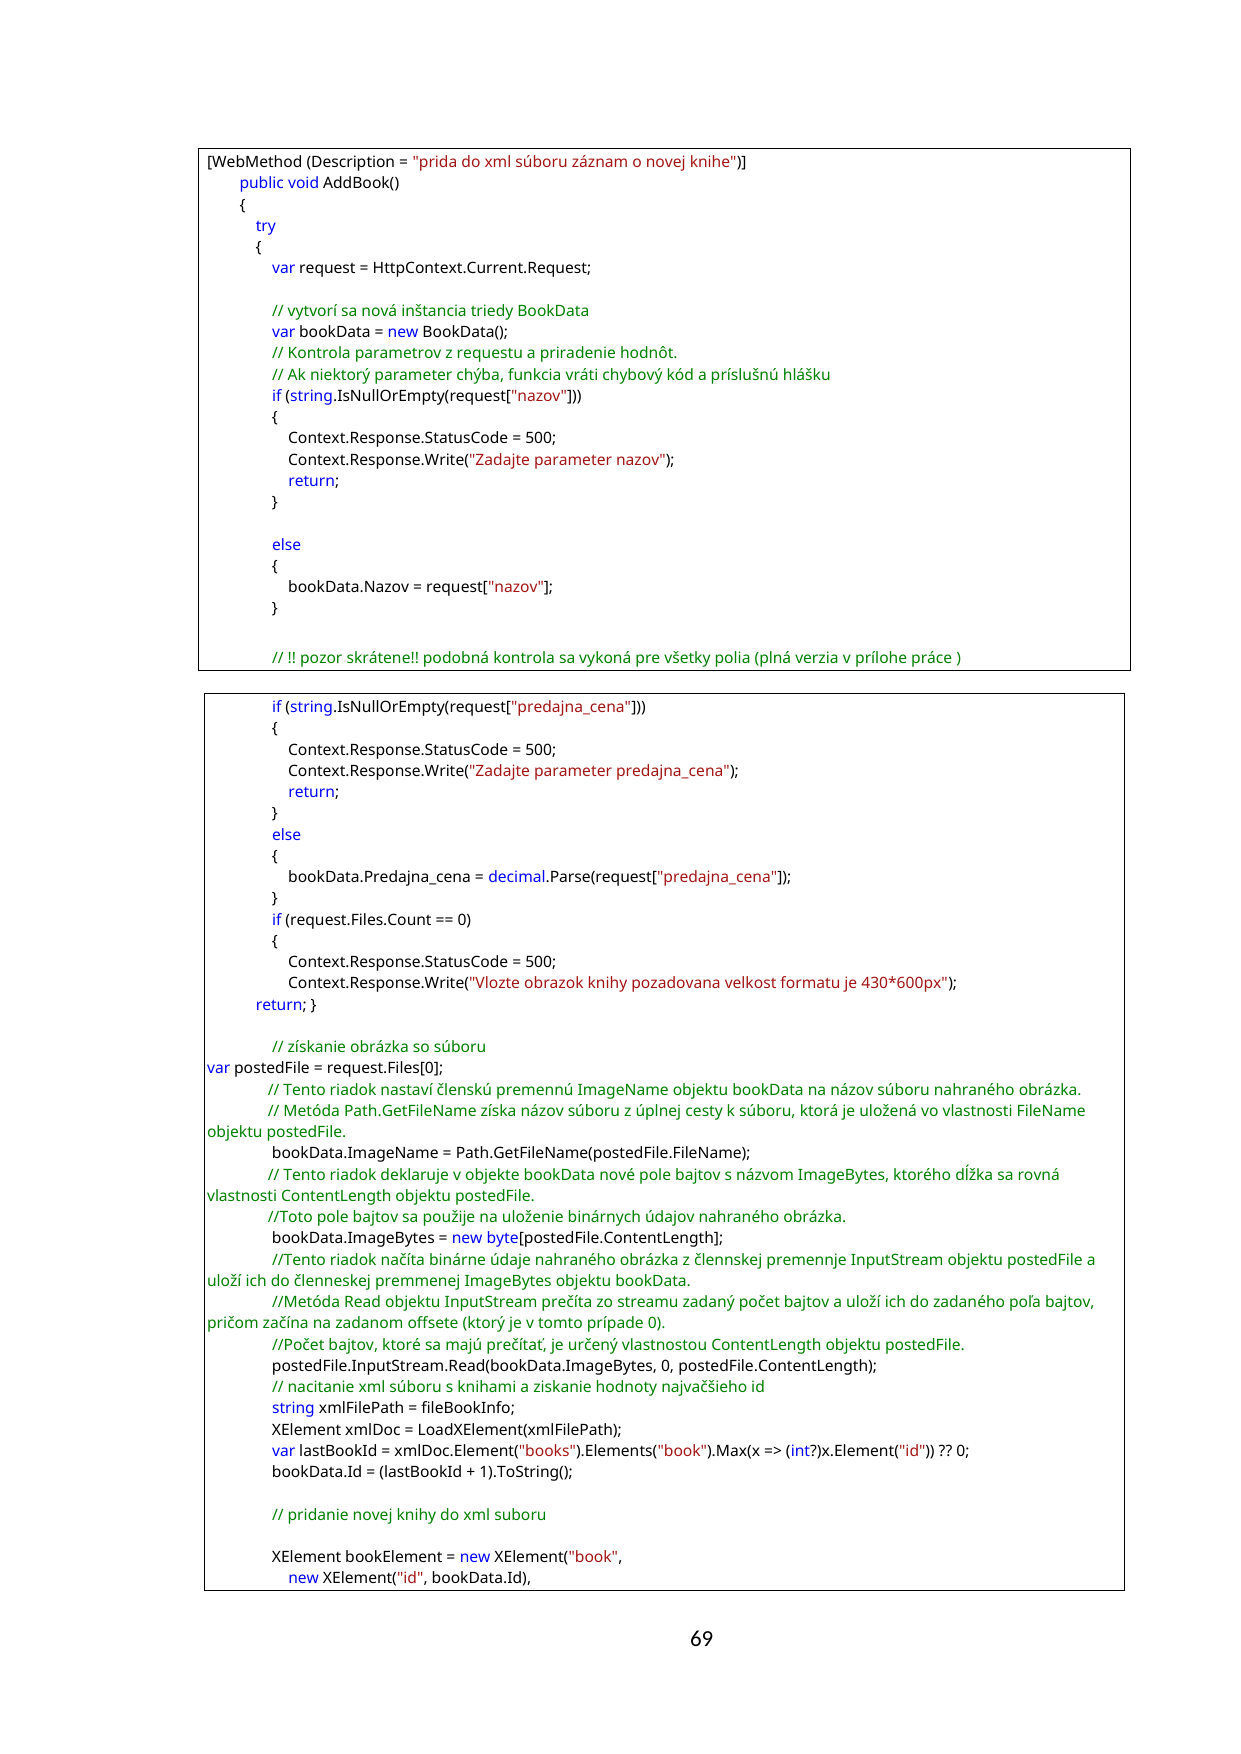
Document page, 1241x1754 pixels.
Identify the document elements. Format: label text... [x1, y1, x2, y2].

text else [207, 533, 1122, 554]
text var bookData = new BookData(); [207, 321, 1122, 342]
text XElement xmlDoc = LoadXElement(xmlFilePath); [207, 1418, 1122, 1439]
text if (string.IsNullOrEmpty(request["predajna_cena"])) [205, 694, 1124, 717]
text // Kontrola parametrov z requestu a priradenie hodnôt. [207, 342, 1122, 363]
text Context.Response.StatusCode = 500; [207, 427, 1122, 448]
text { [207, 717, 1122, 738]
text Context.Response.Write("Zadajte parameter predajna_cena"); [207, 759, 1122, 781]
text // !! pozor skrátene!! podobná kontrola sa vykoná pre všetky polia (plná verzia v prílohe práce ) [199, 644, 1130, 670]
text } [207, 491, 1122, 512]
text //Metóda Read objektu InputStream prečíta zo streamu zadaný počet bajtov a uloží ich do zadaného poľa bajtov, pričom začína na zadanom offsete (ktorý je v tomto prípade 0). [207, 1291, 1122, 1333]
text Context.Response.Write("Zadajte parameter nazov"); [207, 448, 1122, 469]
text { [207, 236, 1122, 257]
text { [207, 406, 1122, 427]
text // Metóda Path.GetFileName získa názov súboru z úplnej cesty k súboru, ktorá je uložená vo vlastnosti FileName objektu postedFile. [207, 1099, 1122, 1142]
text string xmlFilePath = fileBookInfo; [207, 1397, 1122, 1418]
text // pridanie novej knihy do xml suboru [207, 1503, 1122, 1524]
text var postedFile = request.Files[0]; [207, 1057, 1122, 1078]
text // Tento riadok deklaruje v objekte bookData nové pole bajtov s názvom ImageBytes, ktorého dĺžka sa rovná vlastnosti ContentLength objektu postedFile. [207, 1163, 1122, 1206]
text bookData.ImageName = Path.GetFileName(postedFile.FileName); [207, 1142, 1122, 1163]
text bookData.Predajna_cena = decimal.Parse(request["predajna_cena"]); [207, 866, 1122, 887]
text // Tento riadok nastaví členskú premennú ImageName objektu bookData na názov súboru nahraného obrázka. [207, 1078, 1122, 1099]
text //Tento riadok načíta binárne údaje nahraného obrázka z člennskej premennje InputStream objektu postedFile a uloží ich do členneskej premmenej ImageBytes objektu bookData. [207, 1248, 1122, 1291]
text } [207, 597, 1122, 618]
text return; [207, 781, 1122, 802]
text } [207, 802, 1122, 823]
text { [207, 193, 1122, 214]
text //Počet bajtov, ktoré sa majú prečítať, je určený vlastnostou ContentLength objektu postedFile. [207, 1333, 1122, 1354]
text // nacitanie xml súboru s knihami a ziskanie hodnoty najvačšieho id [207, 1376, 1122, 1397]
text Context.Response.StatusCode = 500; [207, 951, 1122, 972]
text //Toto pole bajtov sa použije na uloženie binárnych údajov nahraného obrázka. [207, 1206, 1122, 1227]
text return; [207, 469, 1122, 491]
text // získanie obrázka so súboru [207, 1036, 1122, 1057]
text else [207, 823, 1122, 844]
text public void AddBook() [207, 172, 1122, 193]
text Context.Response.StatusCode = 500; [207, 738, 1122, 759]
text if (string.IsNullOrEmpty(request["nazov"])) [207, 384, 1122, 406]
text [WebMethod (Description = "prida do xml súboru záznam o novej knihe")] [199, 149, 1130, 172]
text bookData.Id = (lastBookId + 1).ToString(); [207, 1461, 1122, 1482]
text if (request.Files.Count == 0) [207, 908, 1122, 929]
text { [207, 929, 1122, 951]
text // vytvorí sa nová inštancia triedy BookData [207, 299, 1122, 321]
text try [207, 214, 1122, 236]
text return; } [207, 993, 1122, 1014]
text // Ak niektorý parameter chýba, funkcia vráti chybový kód a príslušnú hlášku [207, 363, 1122, 384]
text var request = HttpContext.Current.Request; [207, 257, 1122, 278]
text bookData.Nazov = request["nazov"]; [207, 576, 1122, 597]
text bookData.ImageBytes = new byte[postedFile.ContentLength]; [207, 1227, 1122, 1248]
text } [207, 887, 1122, 908]
text XElement bookElement = new XElement("book", [207, 1546, 1122, 1564]
text { [207, 554, 1122, 576]
text { [207, 844, 1122, 866]
text var lastBookId = xmlDoc.Element("books").Elements("book").Max(x => (int?)x.Element("id")) ?? 0; [207, 1439, 1122, 1461]
text new XElement("id", bookData.Id), [205, 1564, 1124, 1590]
text postedFile.InputStream.Read(bookData.ImageBytes, 0, postedFile.ContentLength); [207, 1354, 1122, 1376]
text Context.Response.Write("Vlozte obrazok knihy pozadovana velkost formatu je 430*600px"); [207, 972, 1122, 993]
